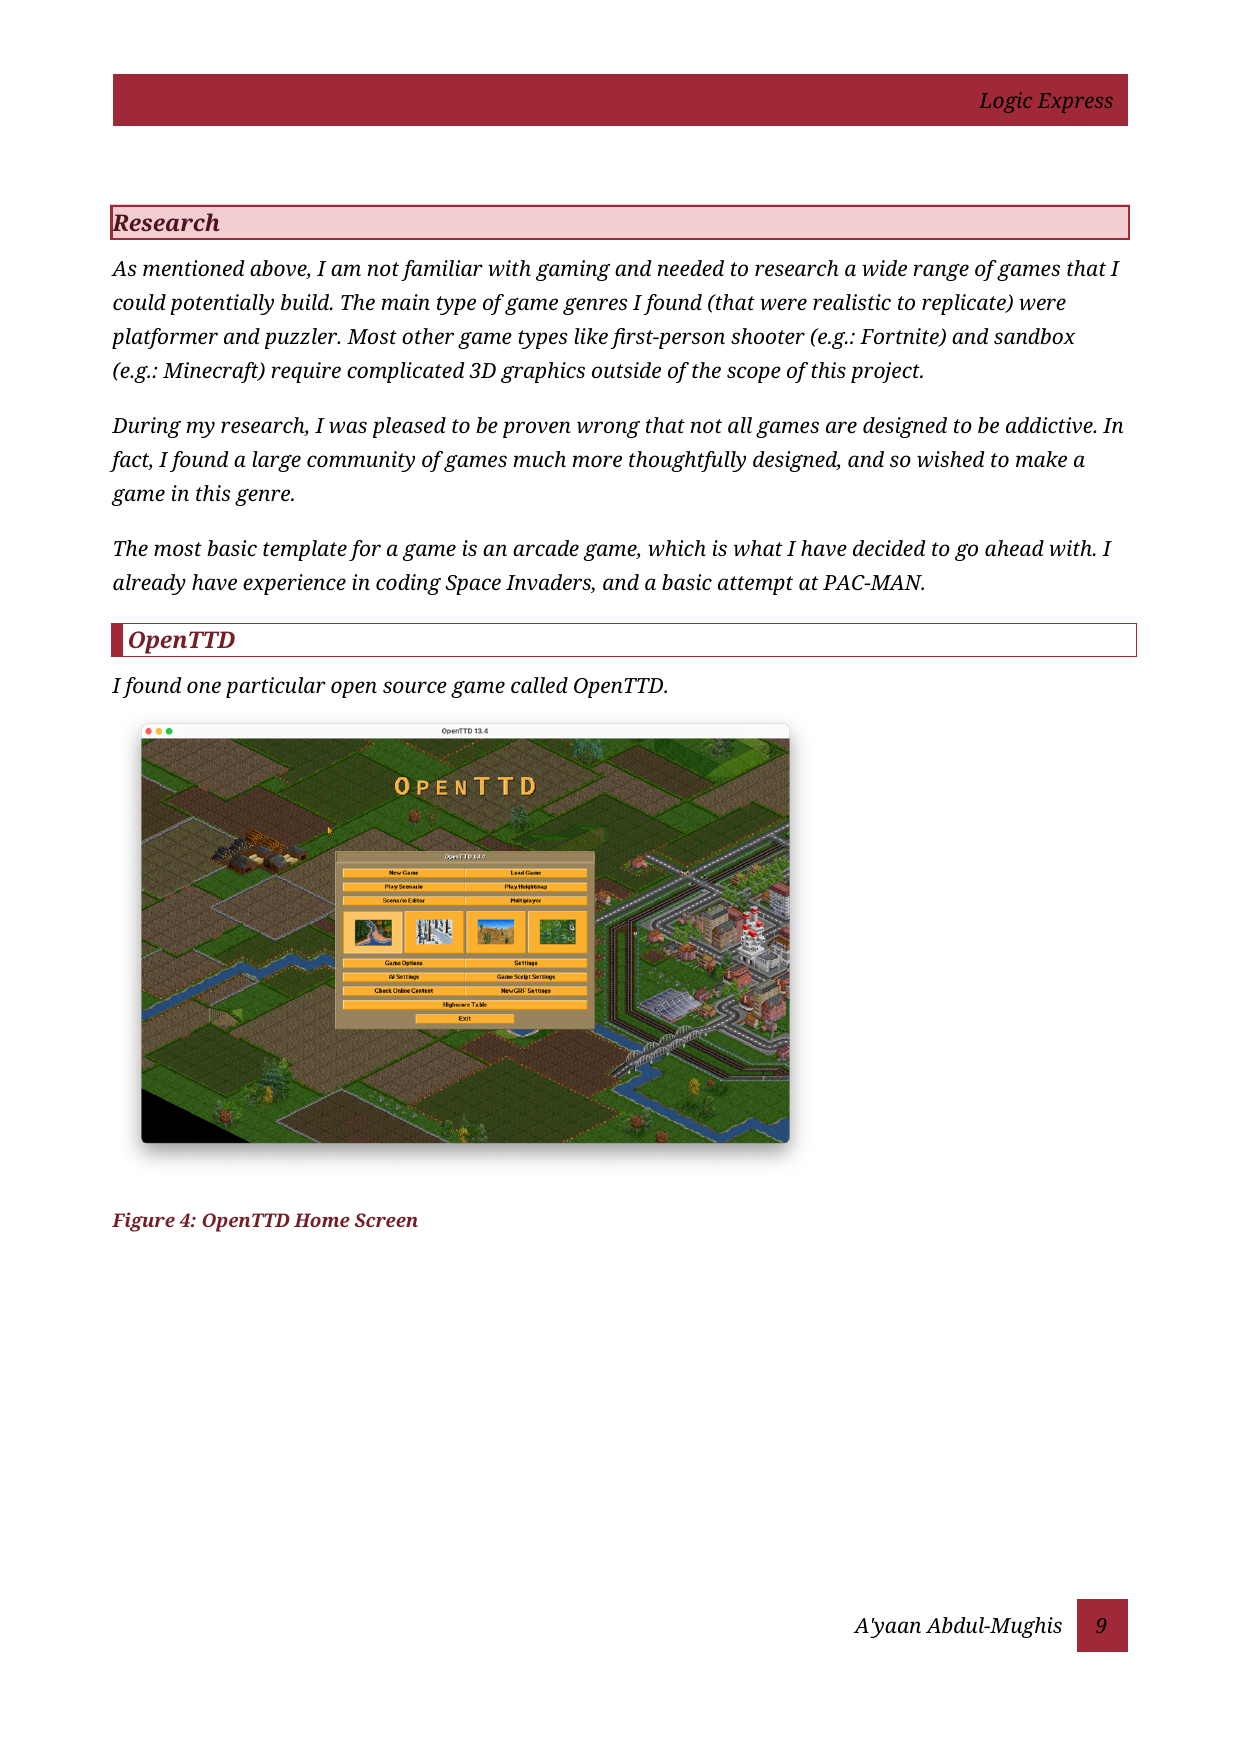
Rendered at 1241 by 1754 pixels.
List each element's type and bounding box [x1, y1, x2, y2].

picture [112, 704, 818, 1181]
